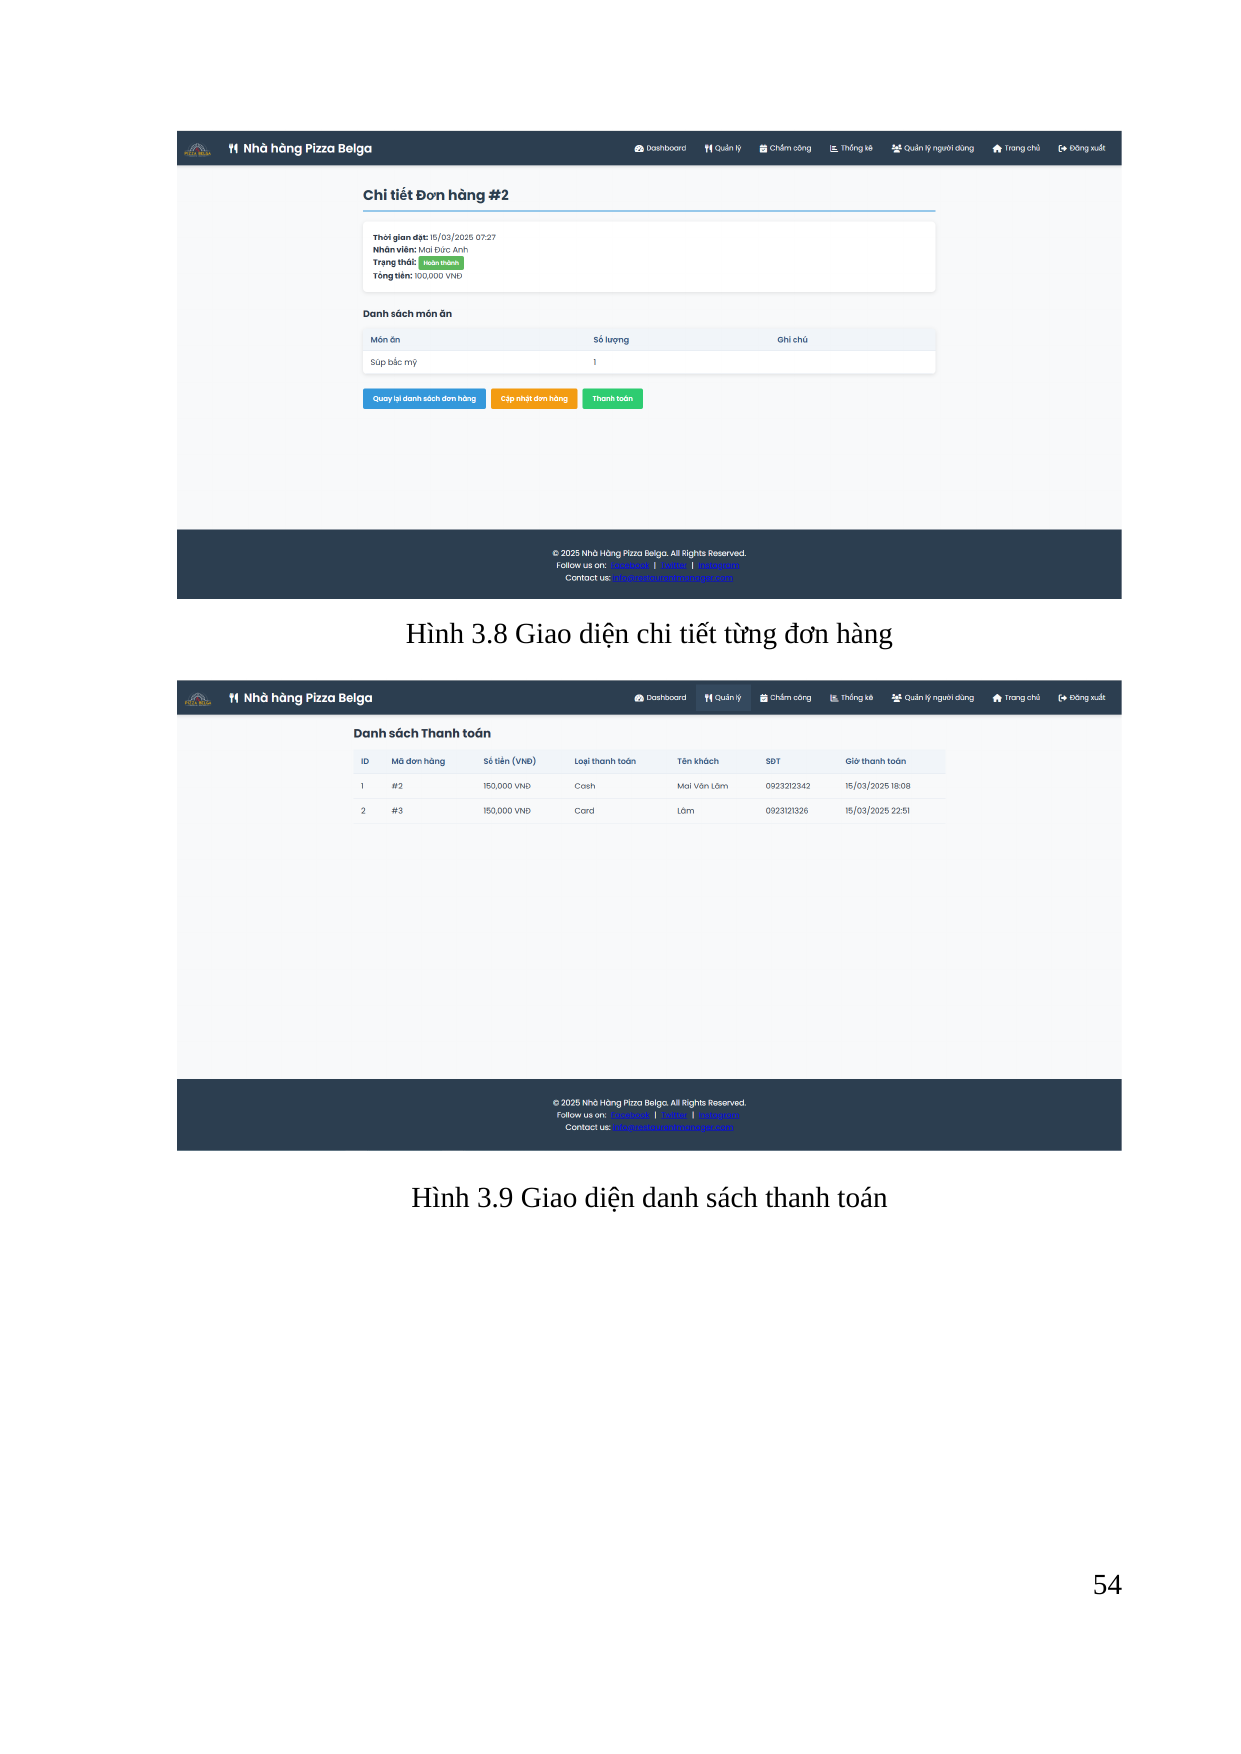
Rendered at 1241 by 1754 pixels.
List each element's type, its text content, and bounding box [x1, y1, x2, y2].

picture [177, 678, 1122, 1151]
text Hình 3.9 Giao diện danh sách thanh toán [177, 1180, 1122, 1213]
text Hình 3.8 Giao diện chi tiết từng đơn hàng [177, 599, 1122, 649]
picture [177, 129, 1122, 599]
